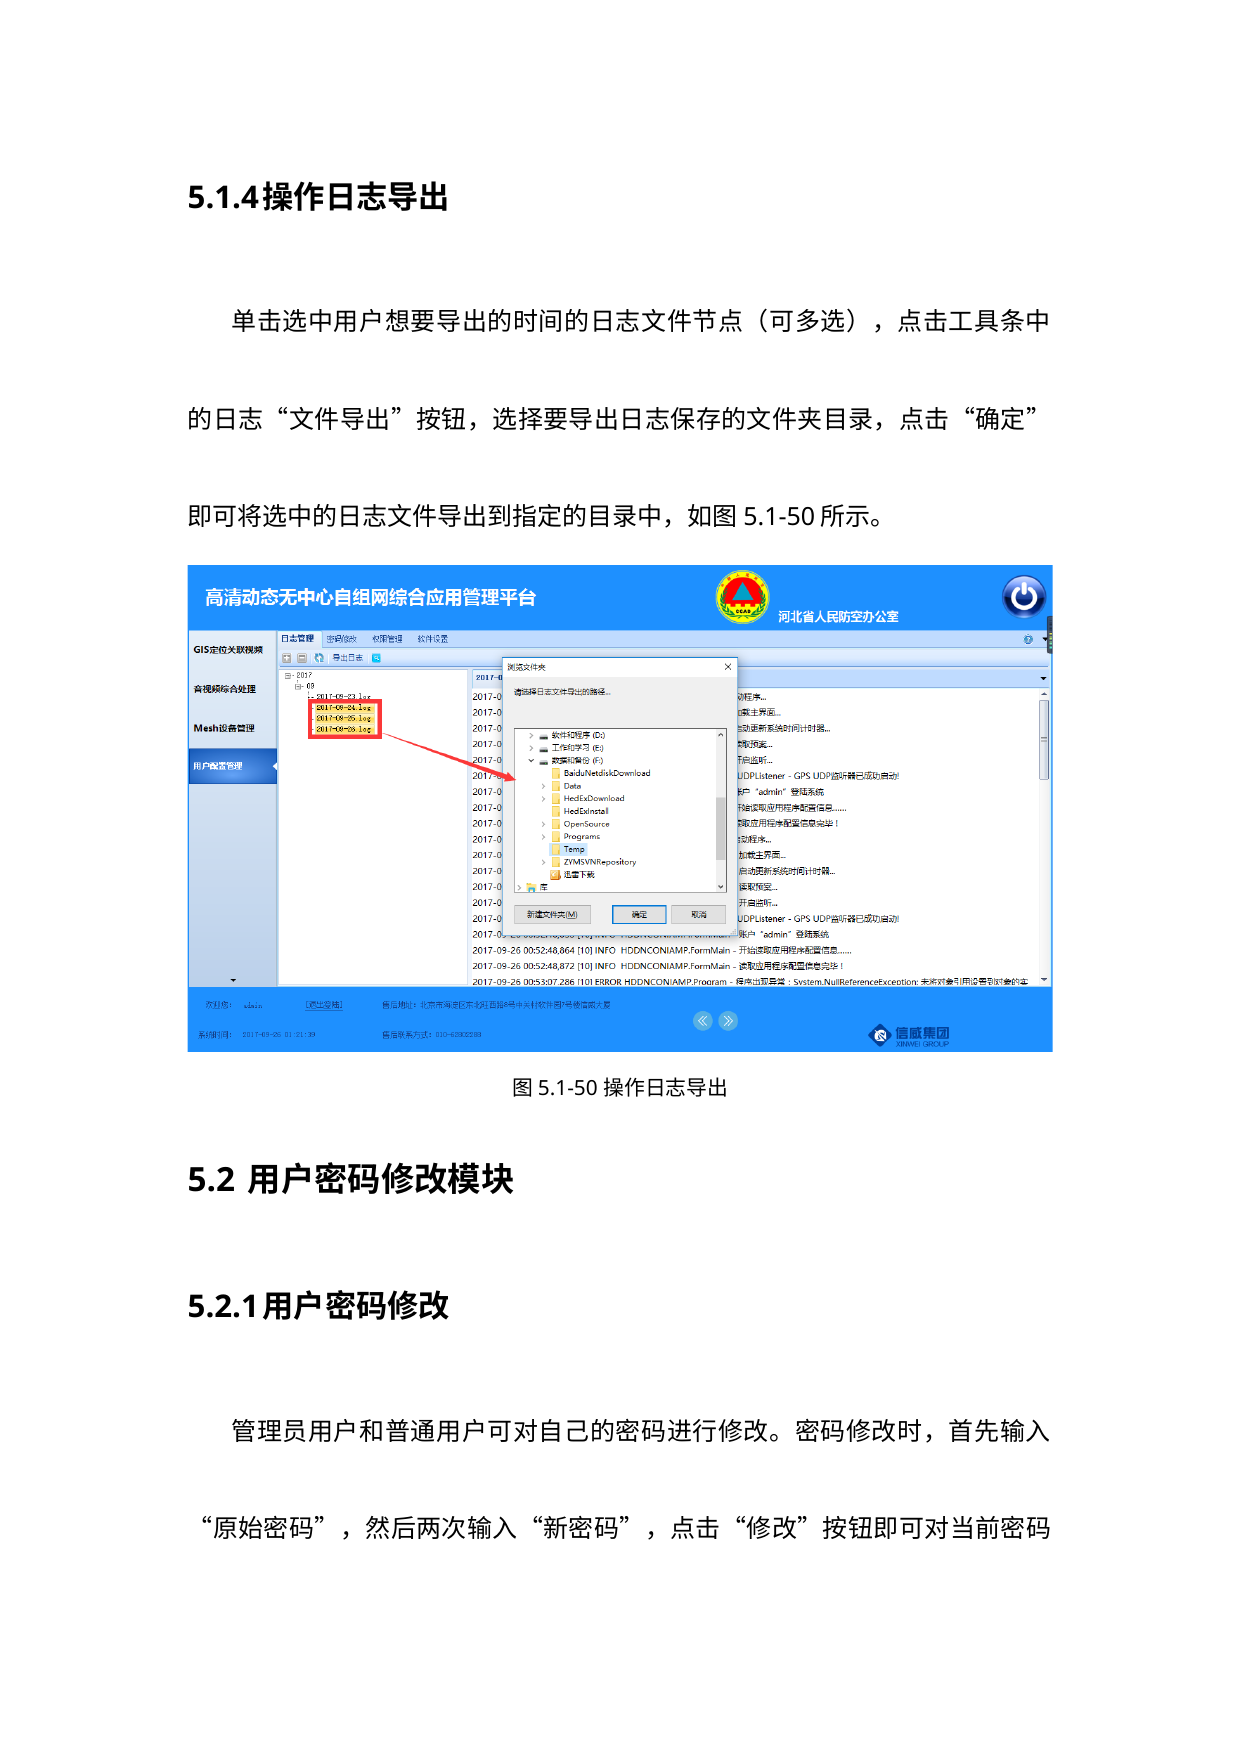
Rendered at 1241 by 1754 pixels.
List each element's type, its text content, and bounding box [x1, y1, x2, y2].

subtitle 用户密码修改 [187, 1272, 1053, 1337]
subtitle 操作日志导出 [187, 162, 1053, 227]
subtitle 用户密码修改模块 [187, 1144, 1053, 1209]
picture [187, 565, 1053, 1052]
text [187, 1397, 1053, 1559]
